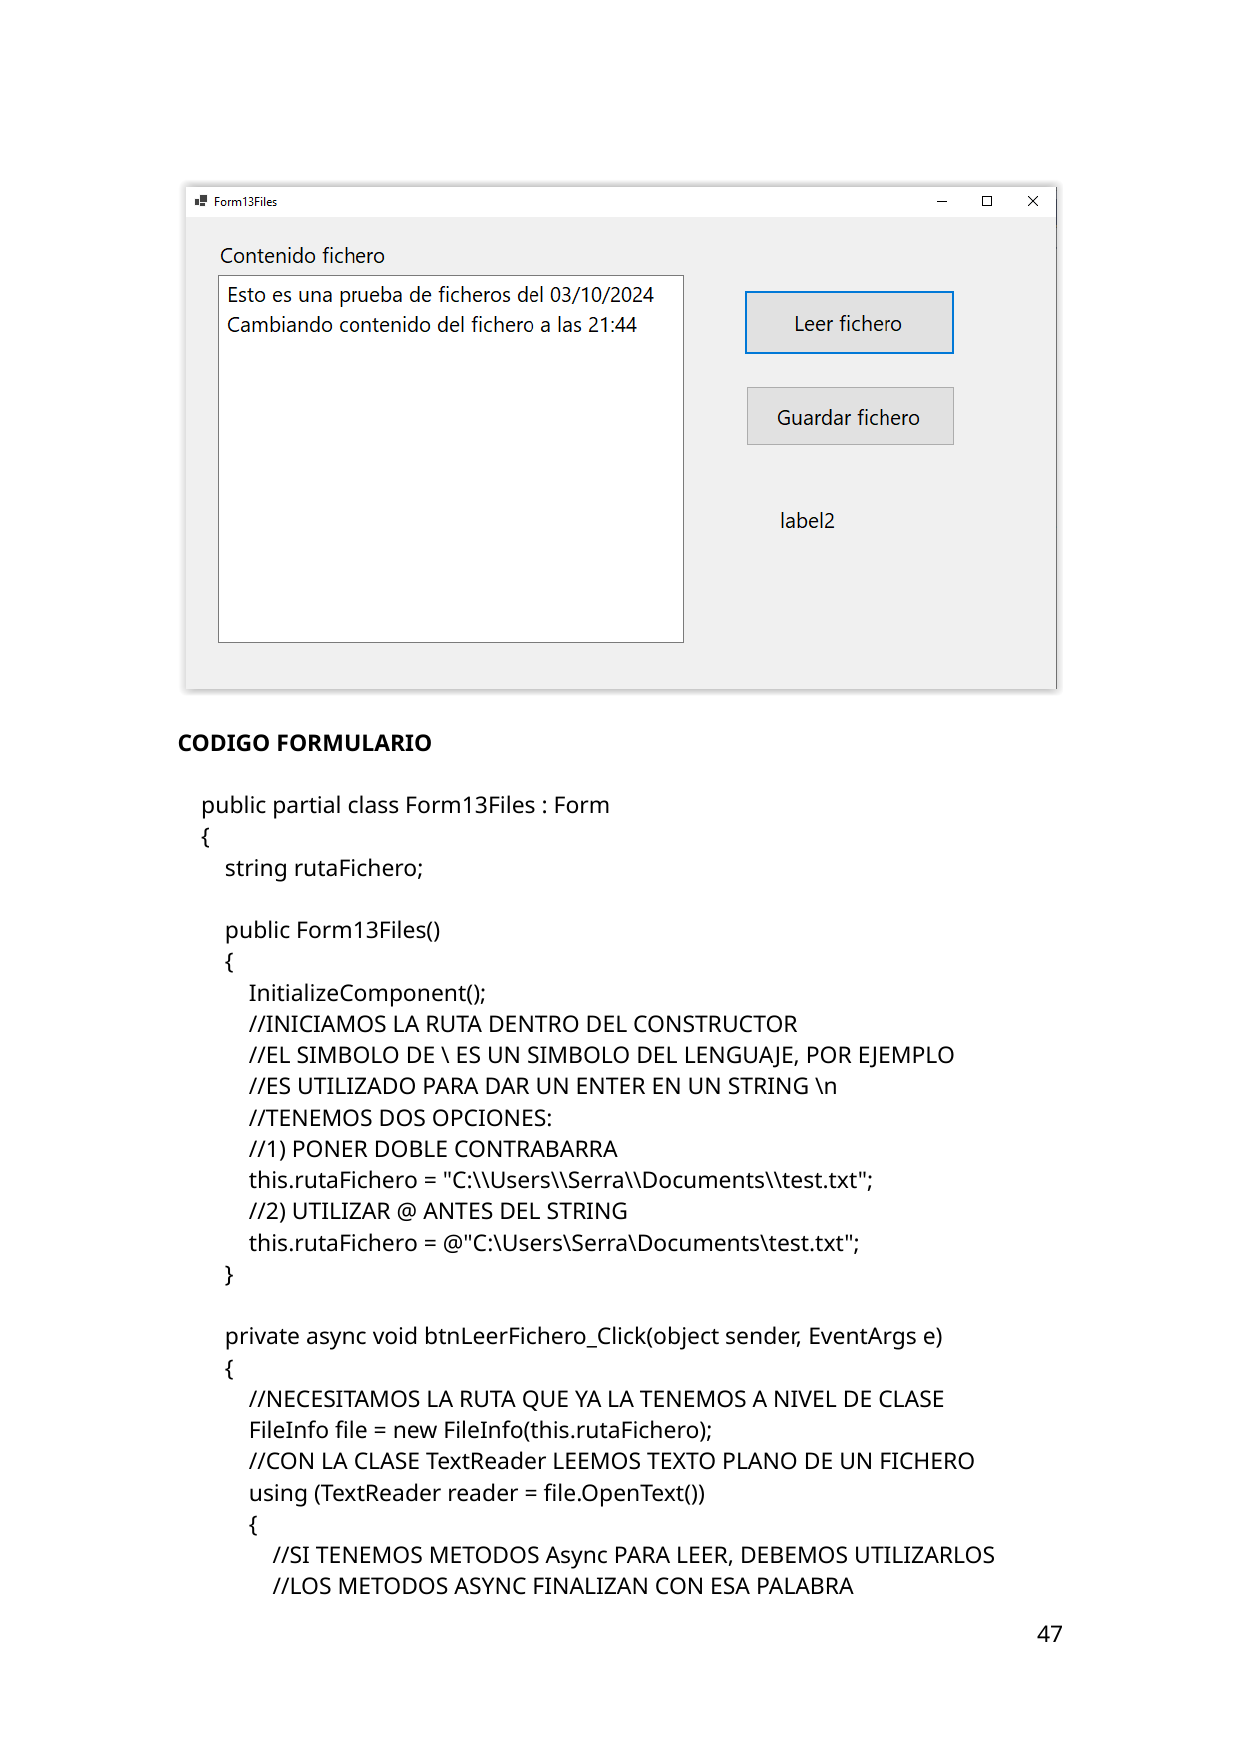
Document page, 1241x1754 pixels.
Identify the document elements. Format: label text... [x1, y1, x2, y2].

text //EL SIMBOLO DE \ ES UN SIMBOLO DEL LENGUAJE, POR EJEMPLO [177, 1039, 1063, 1070]
text //TENEMOS DOS OPCIONES: [177, 1101, 1063, 1133]
text //ES UTILIZADO PARA DAR UN ENTER EN UN STRING \n [177, 1070, 1063, 1101]
text { [177, 1351, 1063, 1383]
text string rutaFichero; [177, 851, 1063, 883]
text InitializeComponent(); [177, 976, 1063, 1008]
text //2) UTILIZAR @ ANTES DEL STRING [177, 1195, 1063, 1226]
text FileInfo file = new FileInfo(this.rutaFichero); [177, 1414, 1063, 1445]
text public partial class Form13Files : Form [177, 789, 1063, 820]
text { [177, 1508, 1063, 1539]
text this.rutaFichero = "C:\\Users\\Serra\\Documents\\test.txt"; [177, 1164, 1063, 1195]
text //1) PONER DOBLE CONTRABARRA [177, 1133, 1063, 1164]
text //INICIAMOS LA RUTA DENTRO DEL CONSTRUCTOR [177, 1008, 1063, 1039]
text { [177, 820, 1063, 851]
text //LOS METODOS ASYNC FINALIZAN CON ESA PALABRA [177, 1570, 1063, 1601]
text using (TextReader reader = file.OpenText()) [177, 1476, 1063, 1508]
text public Form13Files() [177, 914, 1063, 945]
text this.rutaFichero = @"C:\Users\Serra\Documents\test.txt"; [177, 1226, 1063, 1258]
text CODIGO FORMULARIO [177, 726, 1063, 758]
text } [177, 1258, 1063, 1289]
text //CON LA CLASE TextReader LEEMOS TEXTO PLANO DE UN FICHERO [177, 1445, 1063, 1476]
text { [177, 945, 1063, 976]
picture [177, 178, 1063, 696]
text //NECESITAMOS LA RUTA QUE YA LA TENEMOS A NIVEL DE CLASE [177, 1383, 1063, 1414]
text private async void btnLeerFichero_Click(object sender, EventArgs e) [177, 1320, 1063, 1351]
text //SI TENEMOS METODOS Async PARA LEER, DEBEMOS UTILIZARLOS [177, 1539, 1063, 1570]
